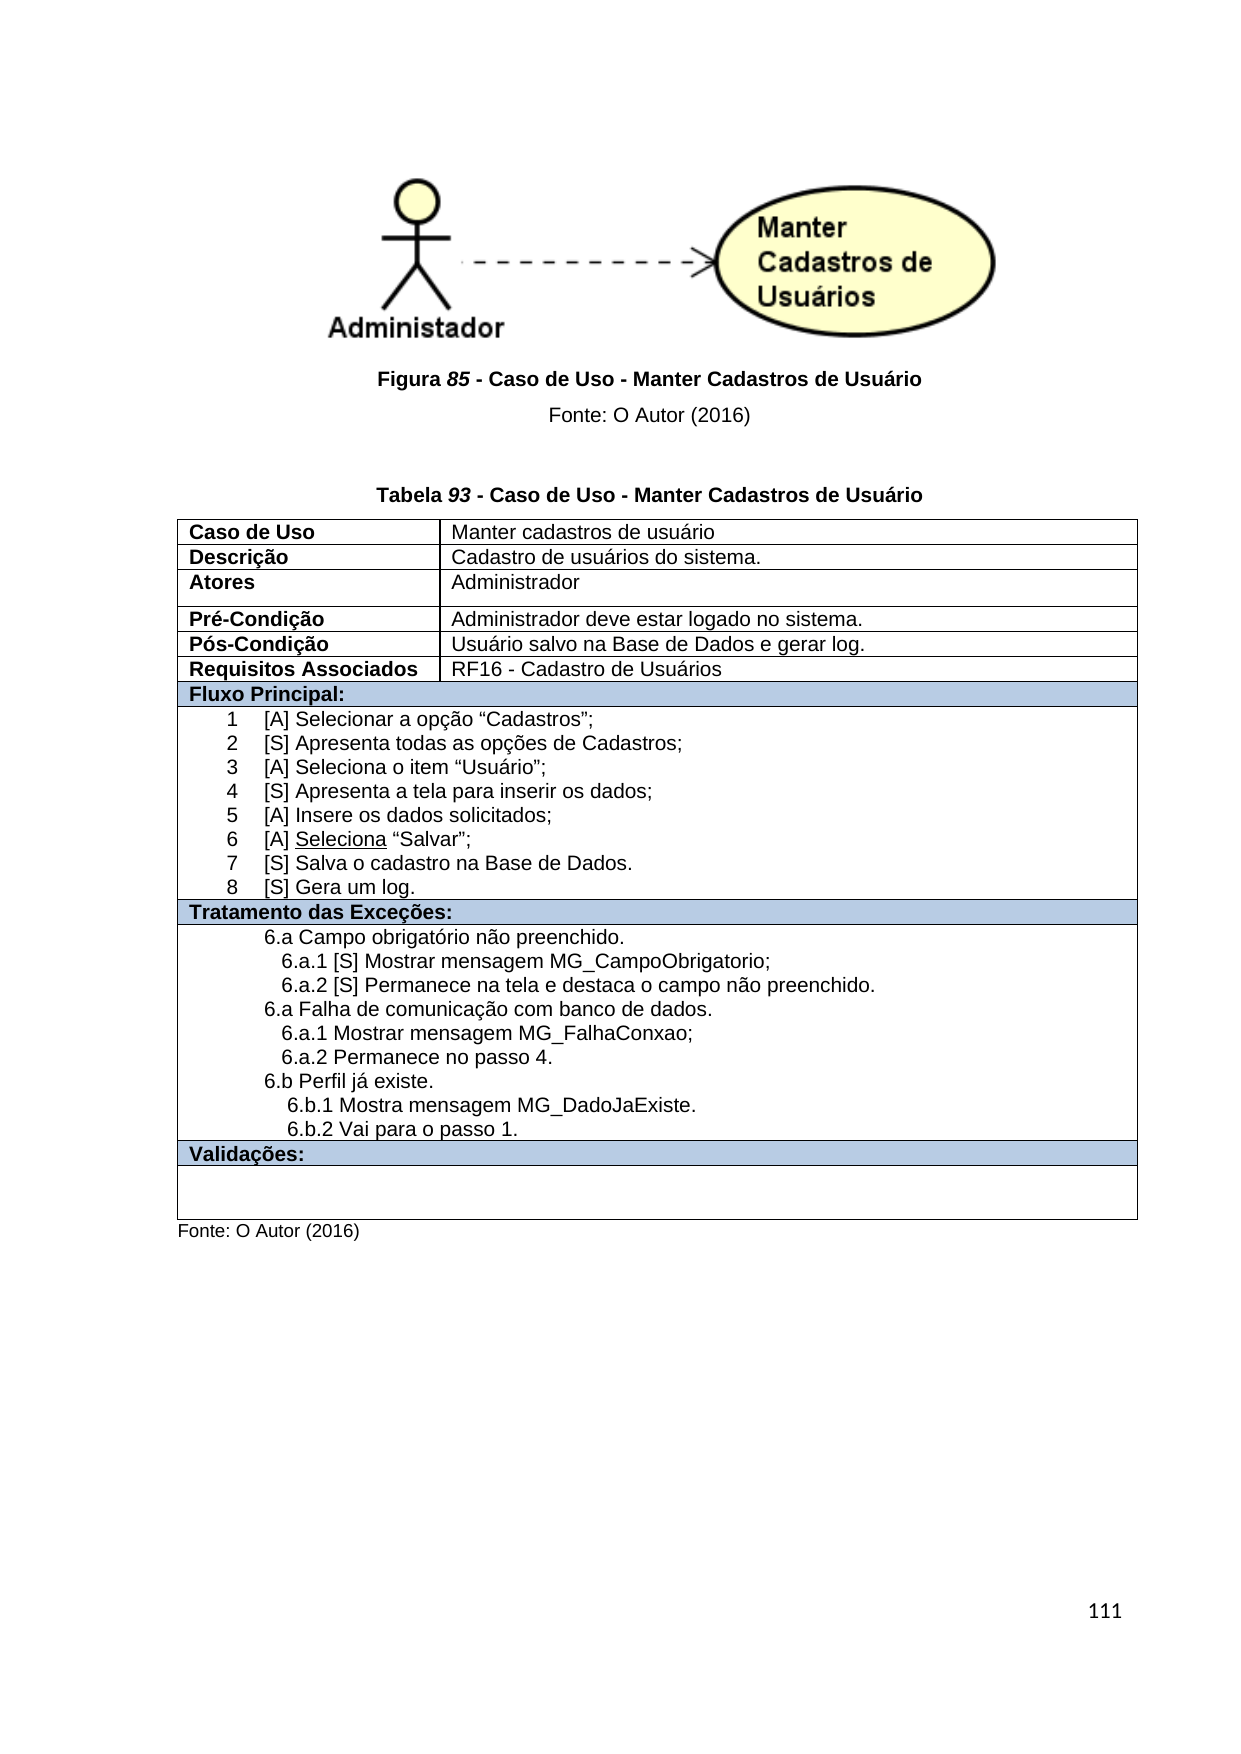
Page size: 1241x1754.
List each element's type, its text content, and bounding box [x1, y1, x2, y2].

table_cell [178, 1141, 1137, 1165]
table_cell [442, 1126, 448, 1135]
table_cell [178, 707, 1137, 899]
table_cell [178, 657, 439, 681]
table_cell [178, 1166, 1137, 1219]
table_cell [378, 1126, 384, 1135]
picture [324, 177, 1015, 342]
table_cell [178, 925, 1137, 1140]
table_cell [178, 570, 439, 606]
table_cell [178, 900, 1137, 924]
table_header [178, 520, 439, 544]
text Fonte: O Autor (2016) [177, 1220, 1157, 1242]
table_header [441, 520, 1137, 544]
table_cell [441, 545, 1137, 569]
text Fonte: O Autor (2016) [177, 403, 1122, 427]
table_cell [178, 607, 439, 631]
text Figura 85 - Caso de Uso - Manter Cadastros de Usuário [177, 367, 1122, 391]
text Tabela 93 - Caso de Uso - Manter Cadastros de Usuário [177, 483, 1122, 507]
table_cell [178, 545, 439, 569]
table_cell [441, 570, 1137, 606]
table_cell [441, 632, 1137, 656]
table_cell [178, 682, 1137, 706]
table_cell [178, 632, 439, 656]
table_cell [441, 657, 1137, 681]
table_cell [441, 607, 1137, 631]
